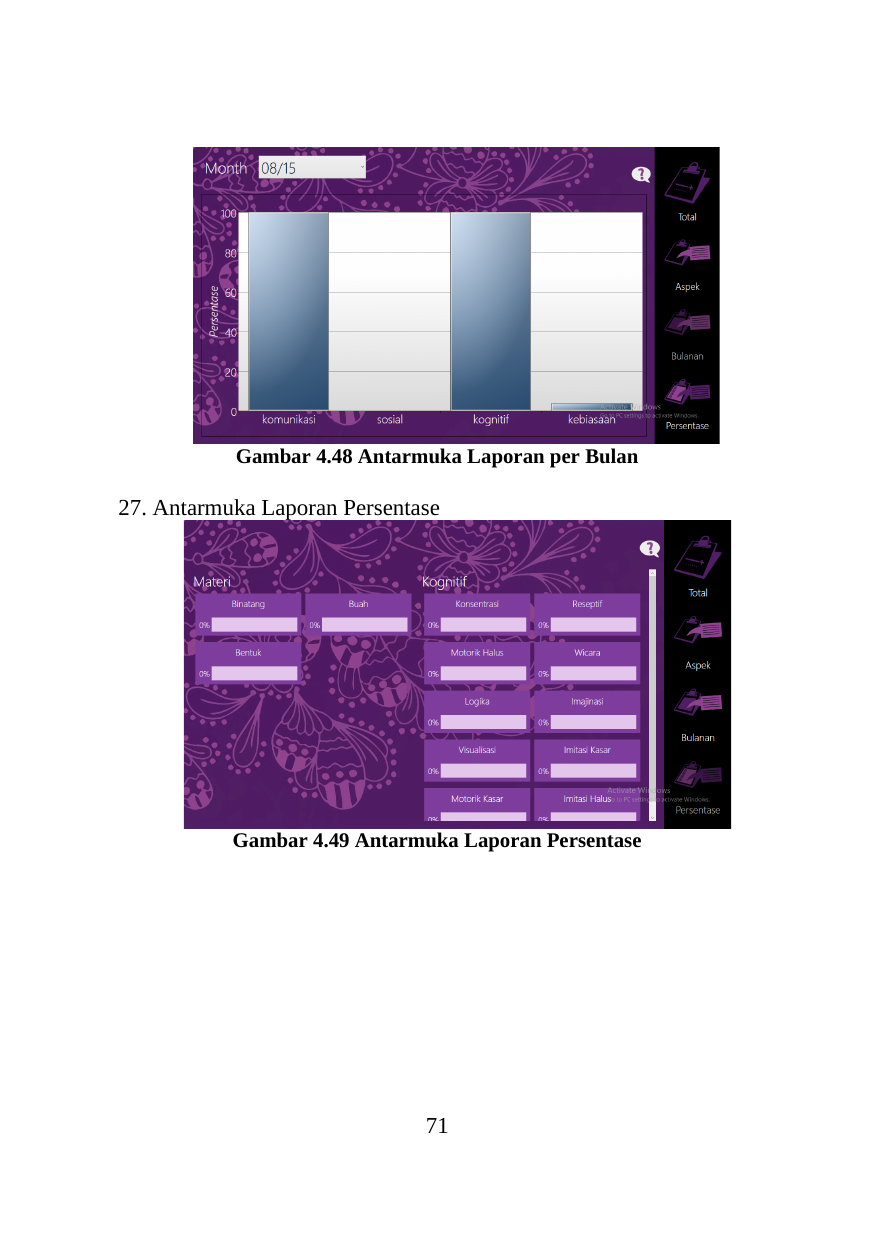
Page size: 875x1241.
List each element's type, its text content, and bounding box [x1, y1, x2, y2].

picture [183, 520, 732, 829]
picture [193, 147, 720, 444]
text 27. Antarmuka Laporan Persentase [118, 494, 756, 521]
